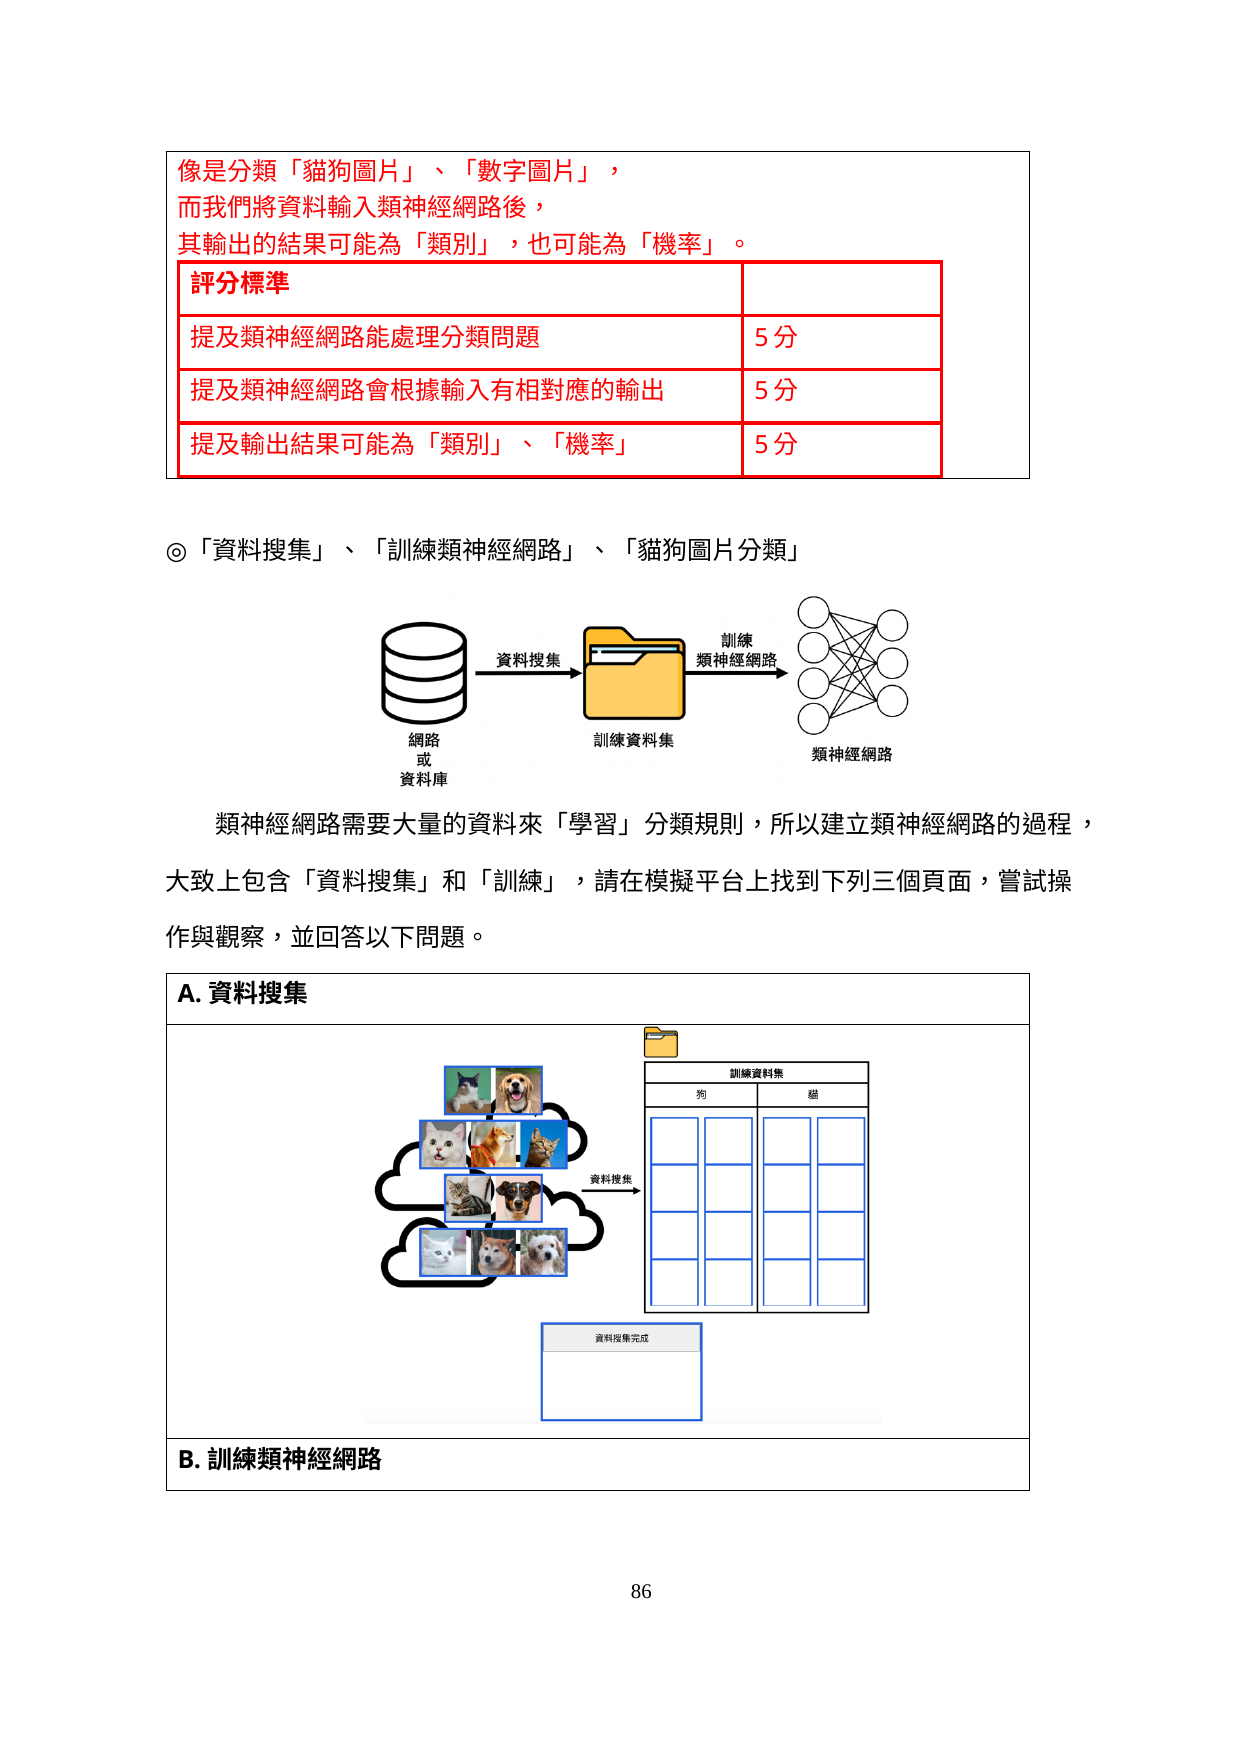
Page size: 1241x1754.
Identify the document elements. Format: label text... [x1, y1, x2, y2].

text ◎「資料搜集」、「訓練類神經網路」、「貓狗圖片分類」 [165, 530, 1075, 567]
picture [364, 1025, 882, 1424]
table_cell B. 訓練類神經網路 [167, 1439, 1029, 1489]
table_header A. 資料搜集 [167, 974, 1029, 1024]
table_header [167, 152, 1029, 478]
picture [372, 584, 919, 790]
table_cell [167, 1025, 1029, 1438]
text 類神經網路需要大量的資料來「學習」分類規則，所以建立類神經網路的過程，大致上包含「資料搜集」和「訓練」，請在模擬平台上找到下列三個頁面，嘗試操作與觀察，並回答以下問題。 [165, 804, 1075, 954]
